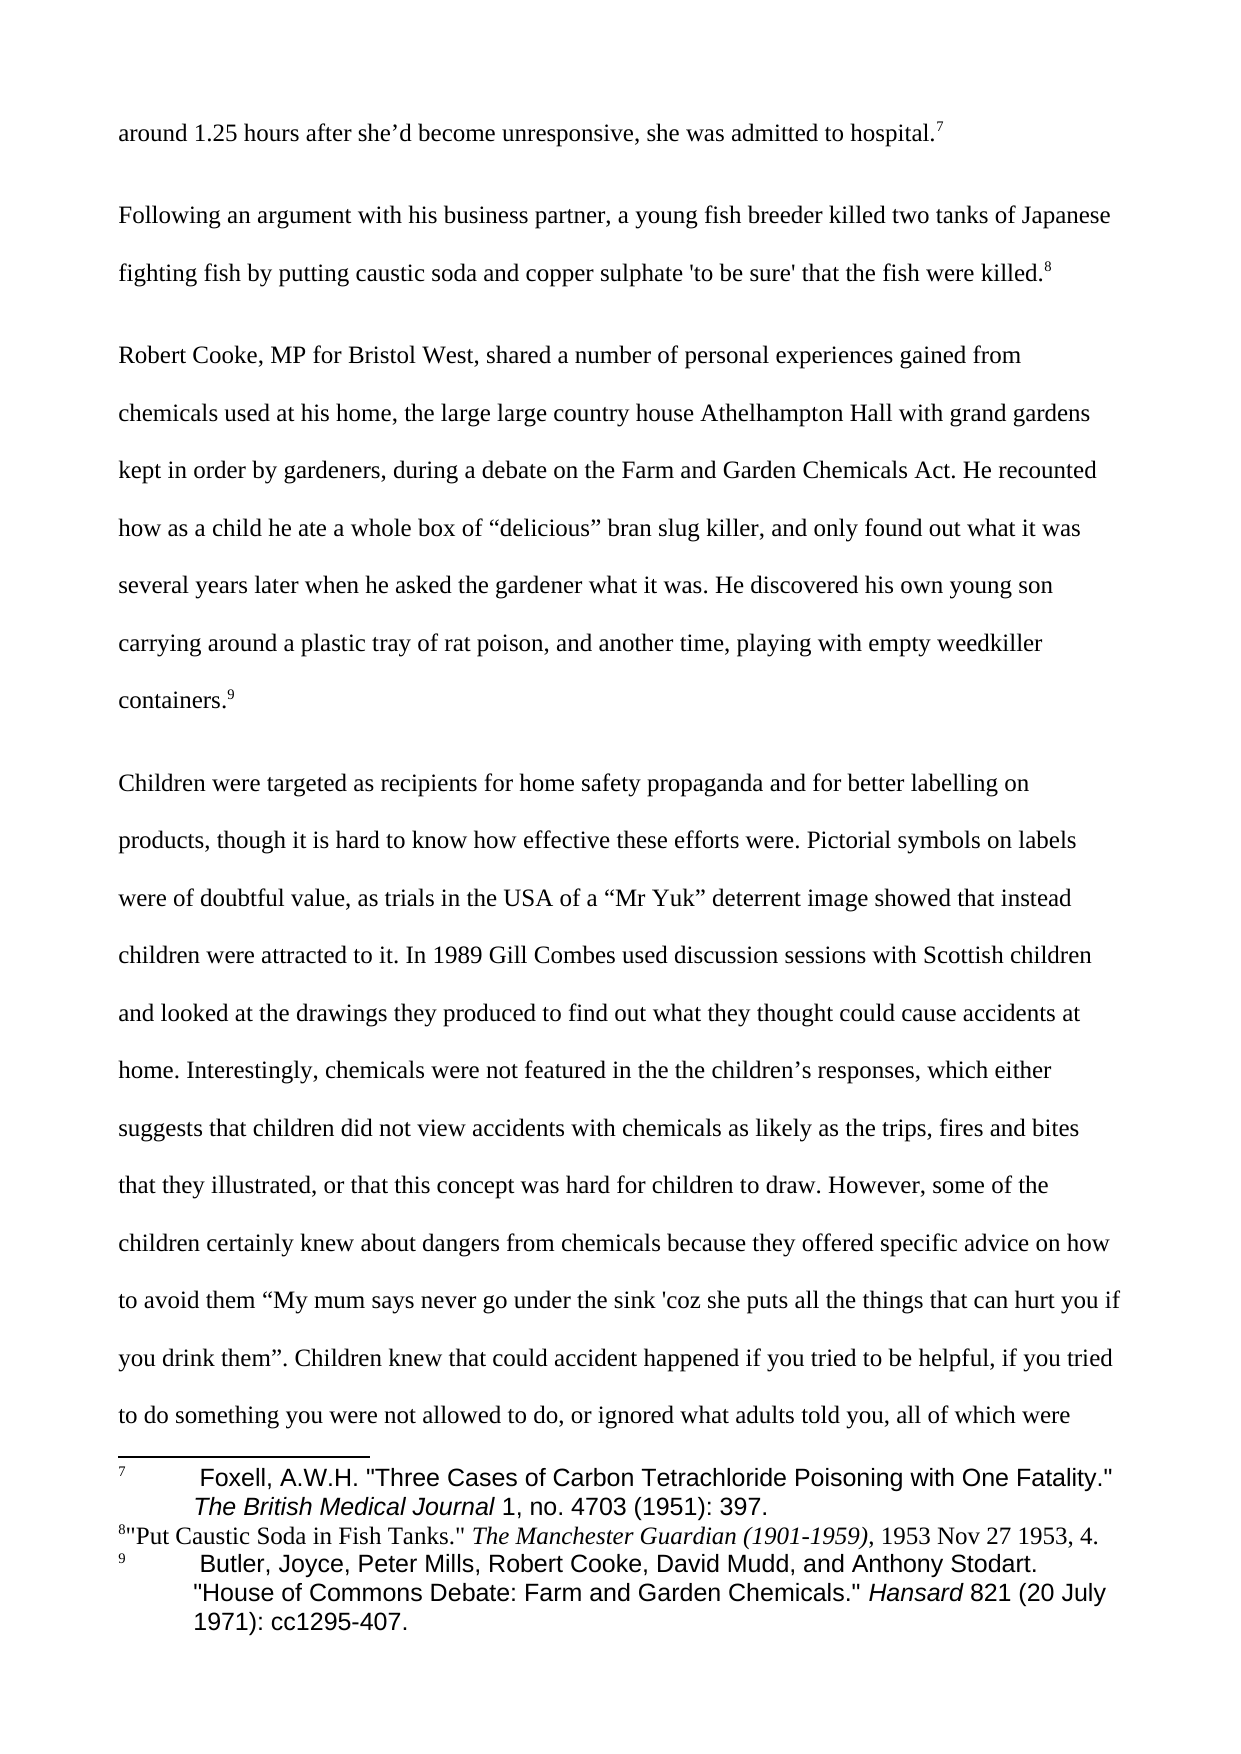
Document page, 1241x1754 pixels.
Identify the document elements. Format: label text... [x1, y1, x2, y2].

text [118, 768, 1122, 1429]
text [118, 118, 1122, 147]
text Robert Cooke, MP for Bristol West, shared a number of personal experiences gained from chemicals used at his home, the large large country house Athelhampton Hall with grand gardens kept in order by gardeners, during a debate on the Farm and Garden Chemicals Act. He recounted how as a child he ate a whole box of “delicious” bran slug killer, and only found out what it was several years later when he asked the gardener what it was. He discovered his own young son carrying around a plastic tray of rat poison, and another time, playing with empty weedkiller containers. [118, 341, 1122, 714]
text Following an argument with his business partner, a young fish breeder killed two tanks of Japanese fighting fish by putting caustic soda and copper sulphate 'to be sure' that the fish were killed. [118, 201, 1122, 287]
